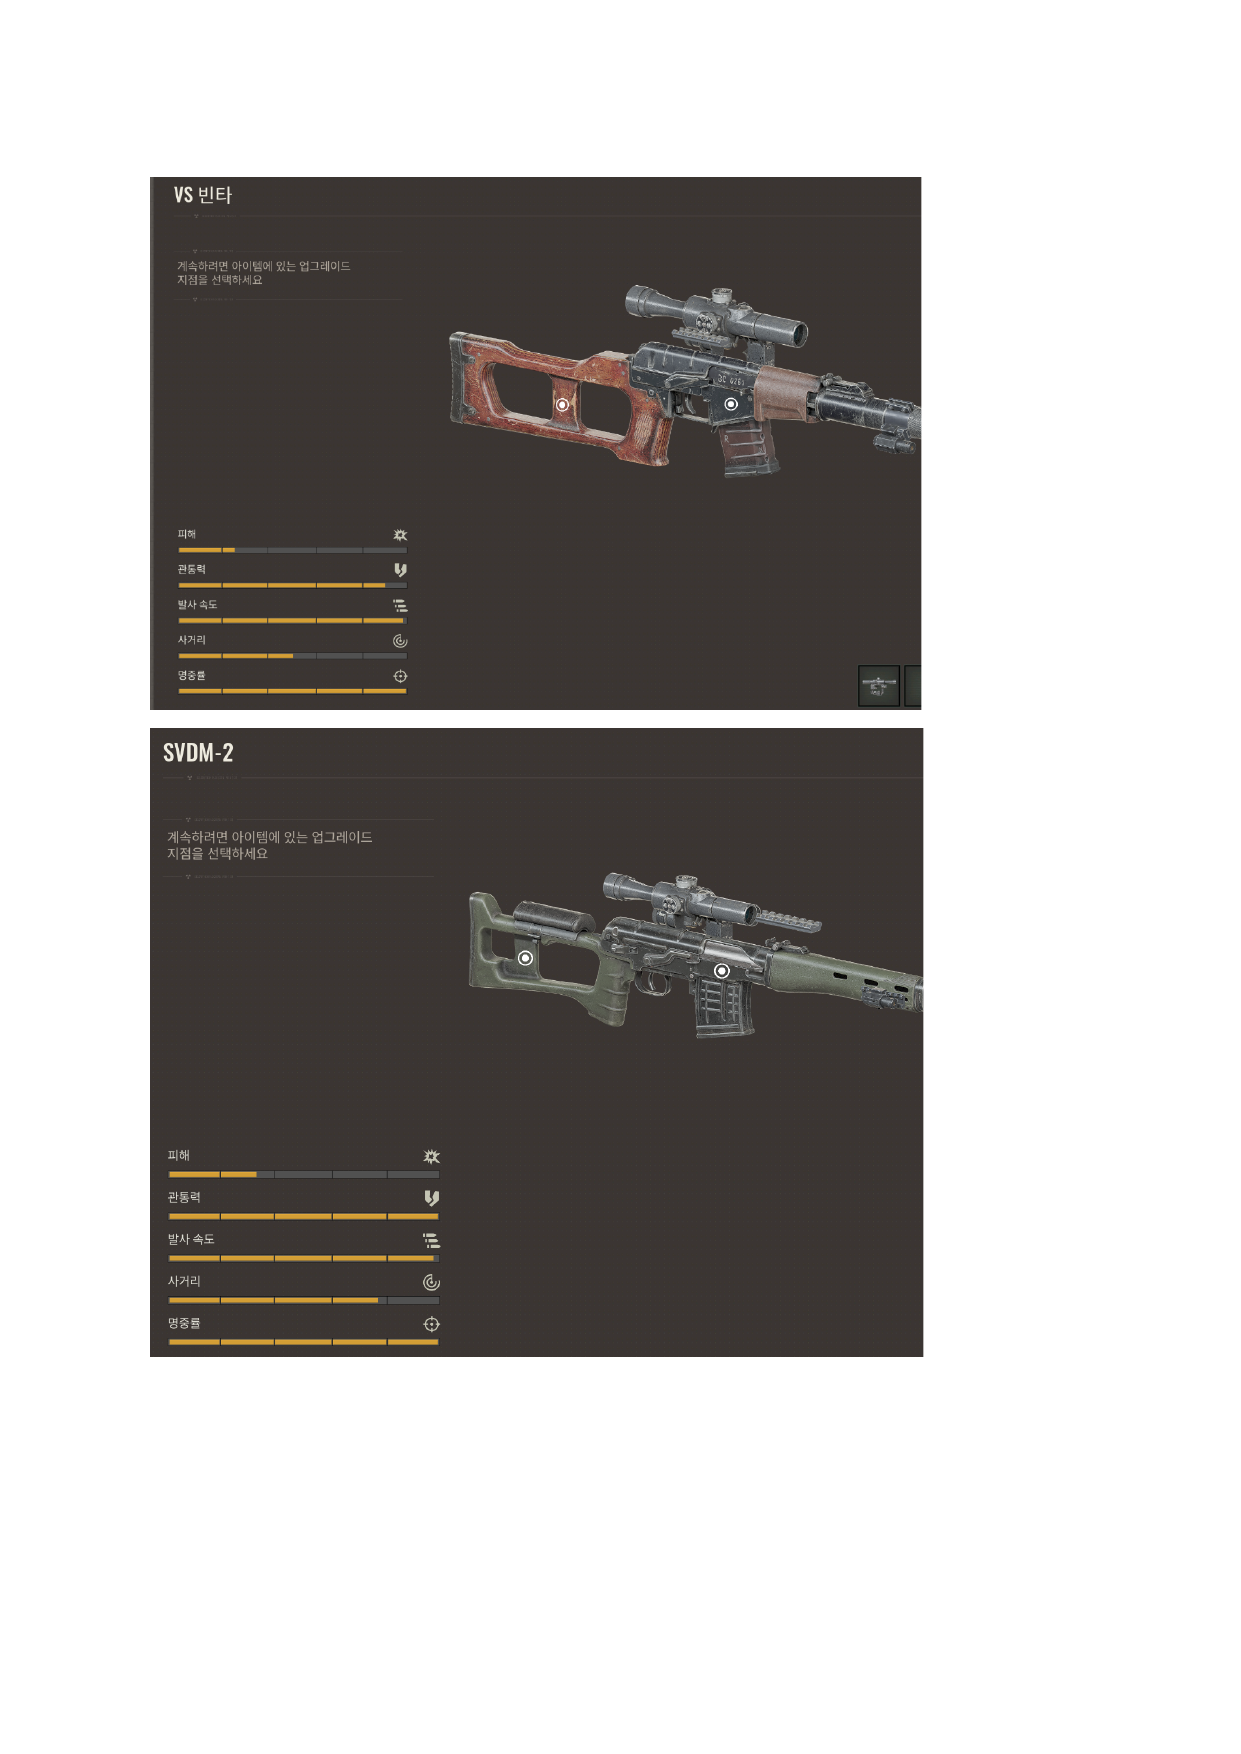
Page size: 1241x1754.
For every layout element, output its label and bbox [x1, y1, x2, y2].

picture [150, 177, 922, 710]
picture [150, 728, 924, 1357]
